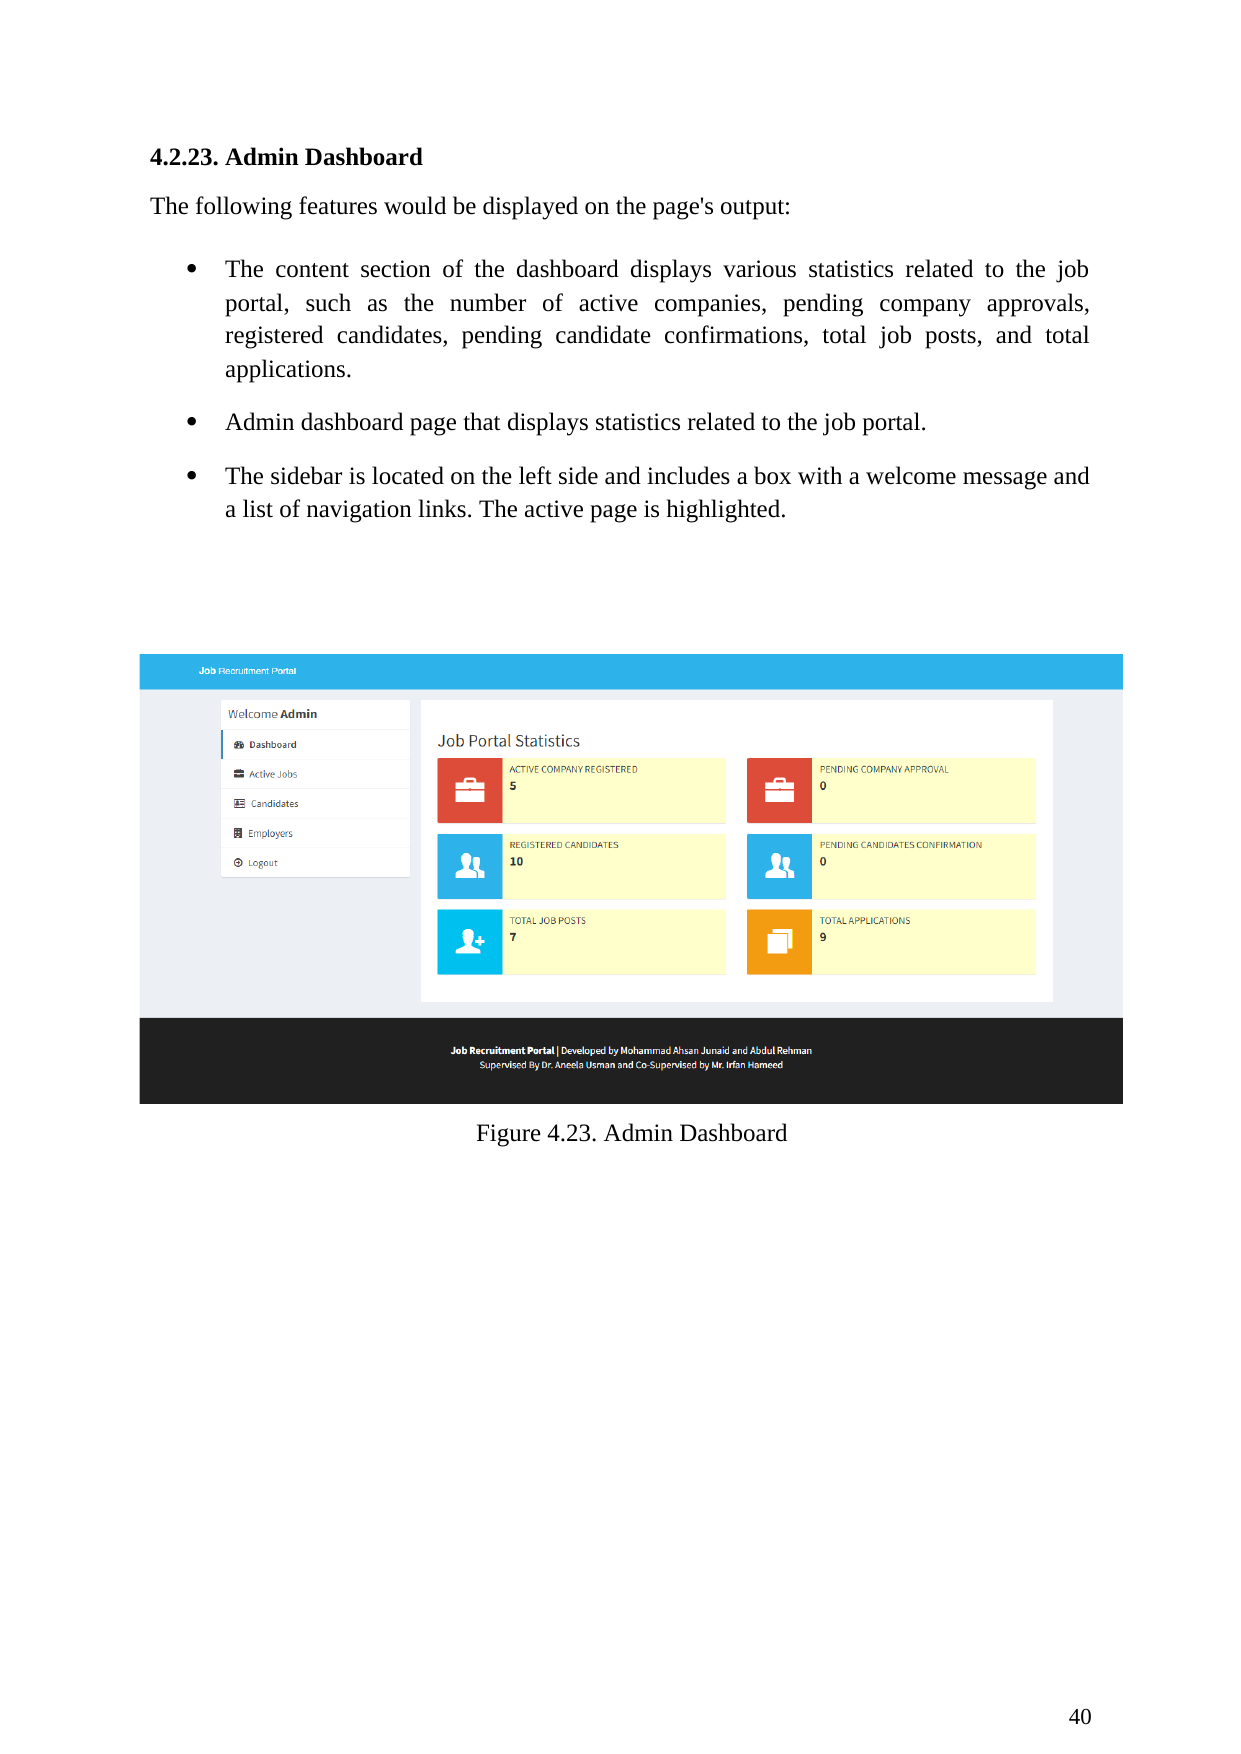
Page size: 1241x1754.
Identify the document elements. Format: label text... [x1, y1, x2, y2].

text Figure 4.23. Admin Dashboard [139, 1118, 1123, 1147]
list The sidebar is located on the left side and includes a box with a welcome message and a list of navigation links. The active page is highlighted. [187, 461, 1091, 522]
list The content section of the dashboard displays various statistics related to the job portal, such as the number of active companies, pending company approvals, registered candidates, pending candidate confirmations, total job posts, and total applications. [187, 254, 1091, 382]
list Admin dashboard page that displays statistics related to the job portal. [187, 407, 1091, 436]
subtitle 4.2.23. Admin Dashboard [150, 142, 1123, 170]
picture [139, 654, 1123, 1104]
text The following features would be displayed on the page's output: [150, 191, 1091, 220]
